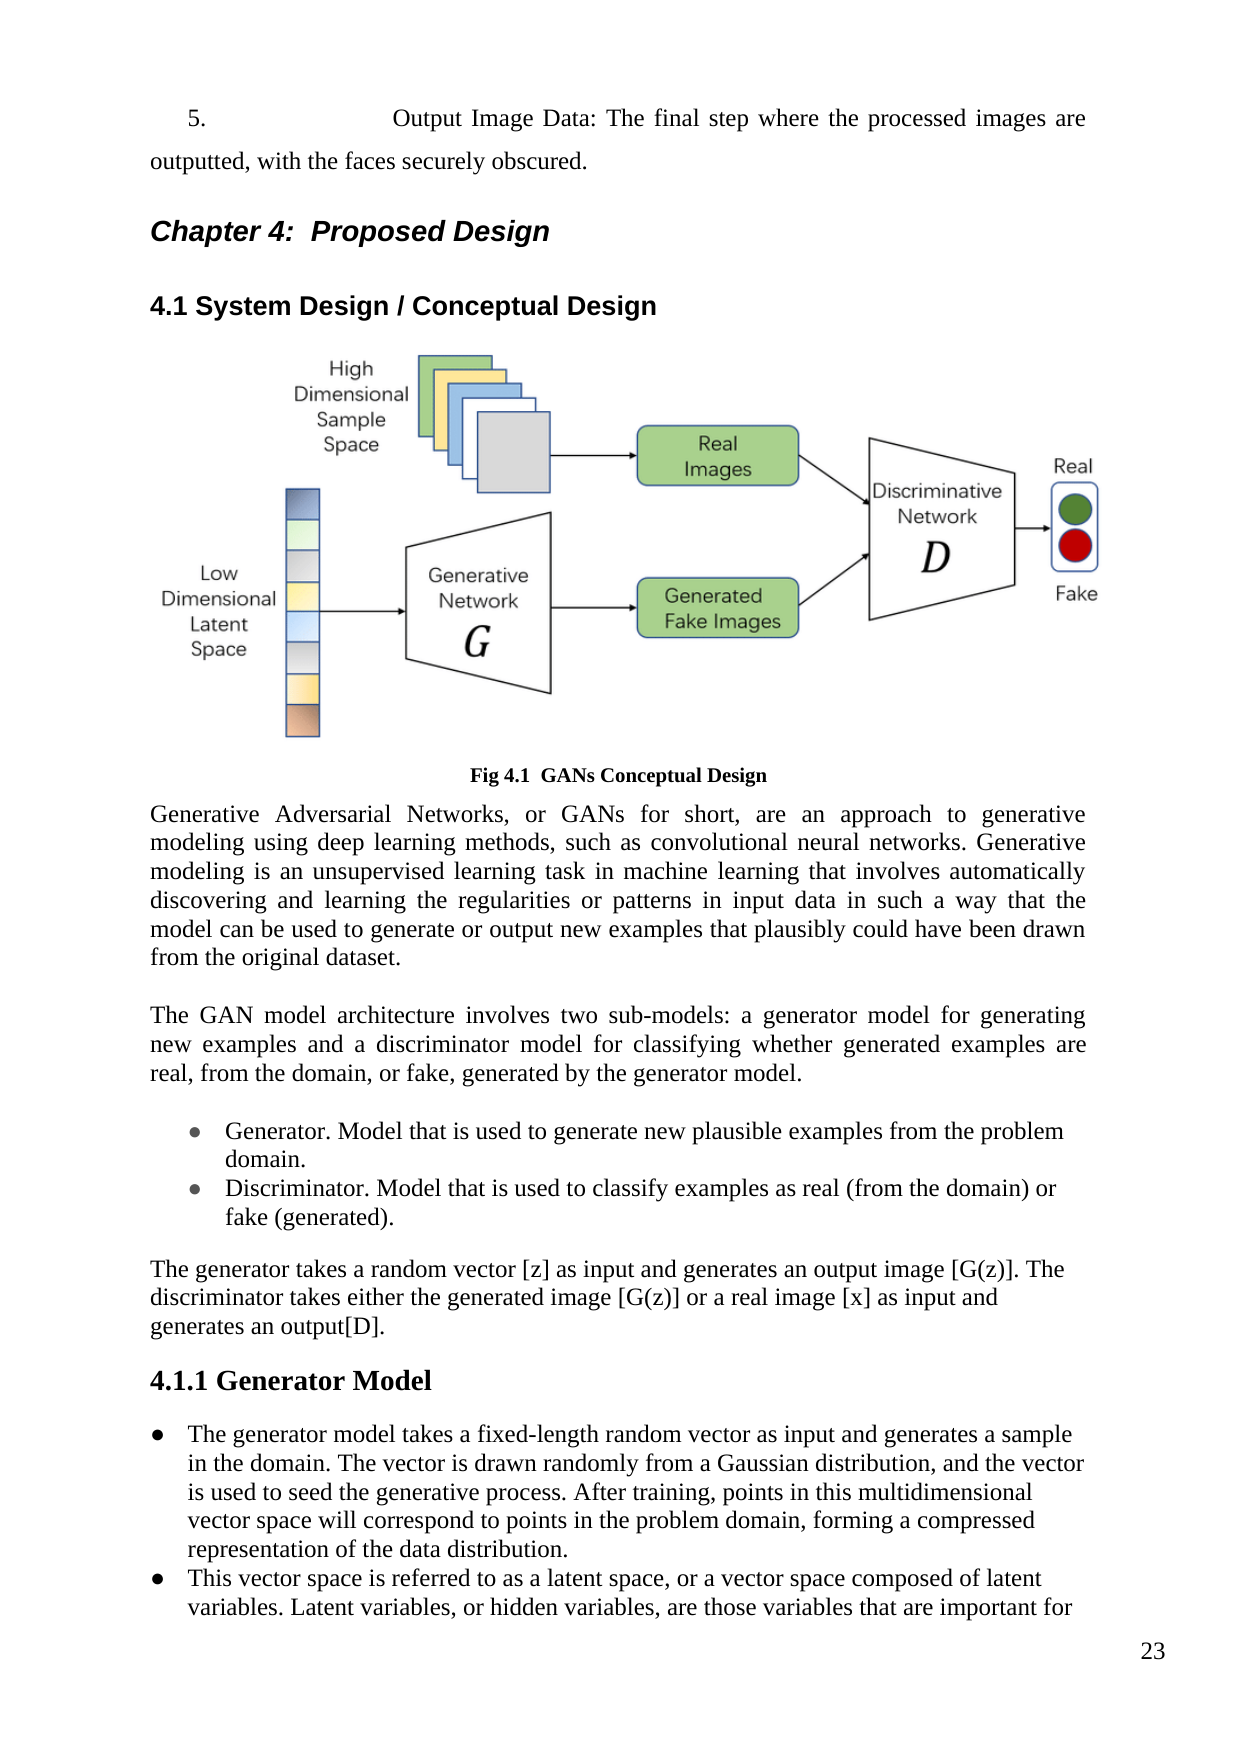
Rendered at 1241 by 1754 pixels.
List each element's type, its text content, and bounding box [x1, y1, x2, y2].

text The generator takes a random vector [z] as input and generates an output image [G(z)]. The discriminator takes either the generated image [G(z)] or a real image [x] as input and generates an output[D]. [150, 1254, 1087, 1340]
picture [150, 342, 1115, 749]
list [150, 1563, 1087, 1621]
text Generative Adversarial Networks, or GANs for short, are an approach to generative modeling using deep learning methods, such as convolutional neural networks. Generative modeling is an unsupervised learning task in machine learning that involves automatically discovering and learning the regularities or patterns in input data in such a way that the model can be used to generate or output new examples that plausibly could have been drawn from the original dataset. [150, 799, 1087, 971]
subtitle Chapter 4: Proposed Design [150, 214, 1087, 248]
list The generator model takes a fixed-length random vector as input and generates a sample in the domain. The vector is drawn randomly from a Gaussian distribution, and the vector is used to seed the generative process. After training, points in this multidimensional vector space will correspond to points in the problem domain, forming a compressed representation of the data distribution. [150, 1419, 1087, 1563]
text Fig 4.1 GANs Conceptual Design [150, 763, 1087, 787]
subtitle 4.1 System Design / Conceptual Design [150, 290, 1087, 321]
subtitle 4.1.1 Generator Model [150, 1363, 1087, 1396]
list Output Image Data: The final step where the processed images are outputted, with the faces securely obscured. [150, 103, 1087, 175]
list Generator. Model that is used to generate new plausible examples from the problem domain. [187, 1116, 1087, 1173]
text The GAN model architecture involves two sub-models: a generator model for generating new examples and a discriminator model for classifying whether generated examples are real, from the domain, or fake, generated by the generator model. [150, 1000, 1087, 1087]
list Discriminator. Model that is used to classify examples as real (from the domain) or fake (generated). [187, 1173, 1087, 1231]
